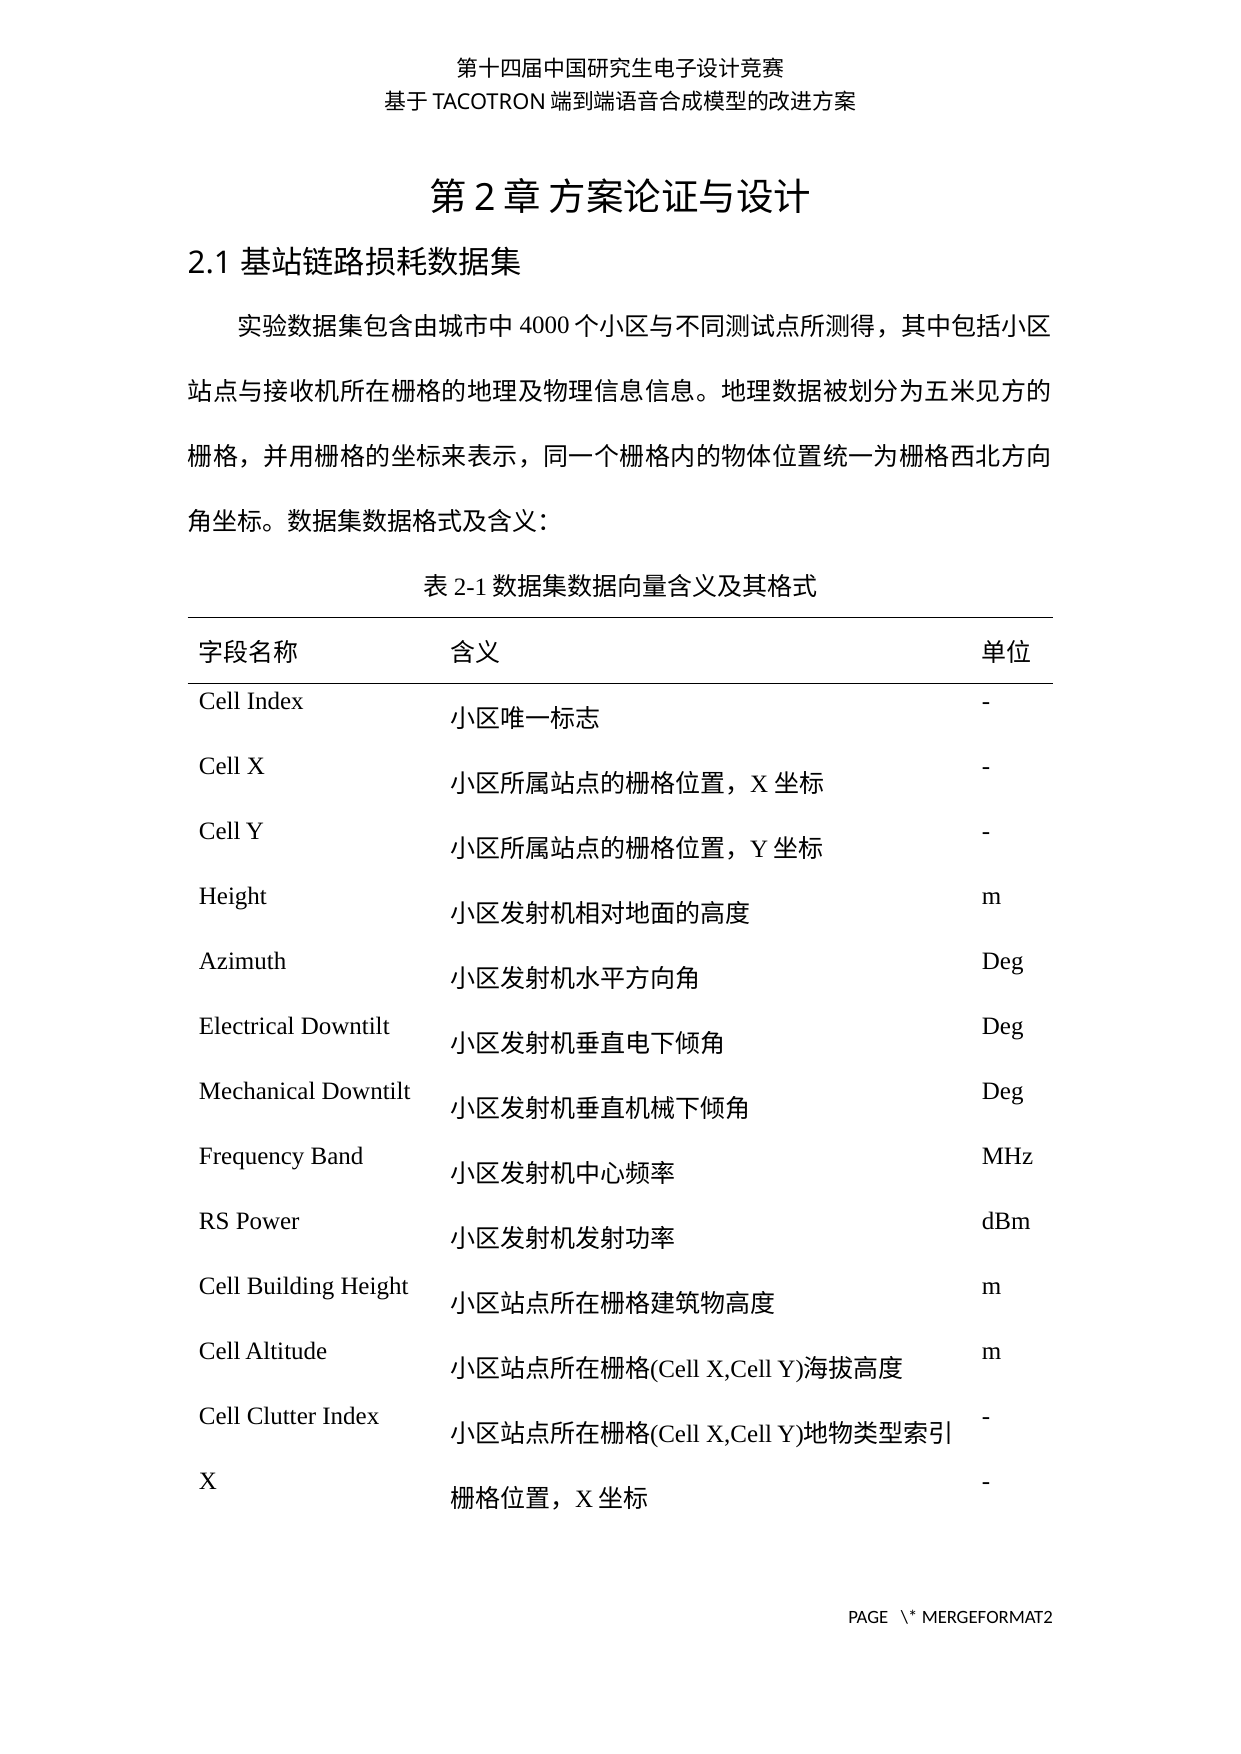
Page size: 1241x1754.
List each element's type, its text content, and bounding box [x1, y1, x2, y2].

subtitle 2.1 基站链路损耗数据集 [187, 227, 1053, 292]
table_header 含义 [439, 618, 970, 683]
table_cell Deg [970, 1009, 1053, 1074]
table_header 单位 [970, 618, 1053, 683]
table_cell RS Power [188, 1204, 438, 1269]
table_cell m [970, 1334, 1053, 1399]
table_cell Cell Y [188, 814, 438, 879]
text 实验数据集包含由城市中4000个小区与不同测试点所测得，其中包括小区站点与接收机所在栅格的地理及物理信息信息。地理数据被划分为五米见方的栅格，并用栅格的坐标来表示，同一个栅格内的物体位置统一为栅格西北方向角坐标。数据集数据格式及含义： [187, 292, 1053, 552]
table_cell Height [188, 879, 438, 944]
table_cell MHz [970, 1139, 1053, 1204]
table_cell 小区所属站点的栅格位置，X 坐标 [439, 749, 970, 814]
table_cell - [970, 1464, 1053, 1529]
table_cell 小区站点所在栅格(Cell X,Cell Y)地物类型索引 [439, 1399, 970, 1464]
table_cell 小区站点所在栅格(Cell X,Cell Y)海拔高度 [439, 1334, 970, 1399]
table_cell X [188, 1464, 438, 1529]
text 第2章 方案论证与设计 [187, 162, 1053, 227]
table_cell 小区站点所在栅格建筑物高度 [439, 1269, 970, 1334]
table_cell Azimuth [188, 944, 438, 1009]
table_cell - [970, 749, 1053, 814]
table_cell 小区发射机相对地面的高度 [439, 879, 970, 944]
table_cell - [970, 1399, 1053, 1464]
table_cell - [970, 684, 1053, 749]
table_cell Cell Building Height [188, 1269, 438, 1334]
table_cell 栅格位置，X坐标 [439, 1464, 970, 1529]
table_cell Frequency Band [188, 1139, 438, 1204]
table_cell Cell X [188, 749, 438, 814]
table_cell 小区发射机中心频率 [439, 1139, 970, 1204]
table_cell Cell Altitude [188, 1334, 438, 1399]
table_cell Deg [970, 1074, 1053, 1139]
table_cell 小区发射机发射功率 [439, 1204, 970, 1269]
table_cell Cell Clutter Index [188, 1399, 438, 1464]
table_cell dBm [970, 1204, 1053, 1269]
table_cell Cell Index [188, 684, 438, 749]
table_cell 小区发射机垂直机械下倾角 [439, 1074, 970, 1139]
table_cell Electrical Downtilt [188, 1009, 438, 1074]
table_cell 小区唯一标志 [439, 684, 970, 749]
table_cell m [970, 1269, 1053, 1334]
table_cell 小区发射机垂直电下倾角 [439, 1009, 970, 1074]
table_cell m [970, 879, 1053, 944]
table_cell Deg [970, 944, 1053, 1009]
table_cell - [970, 814, 1053, 879]
table_header 字段名称 [188, 618, 438, 683]
table_cell Mechanical Downtilt [188, 1074, 438, 1139]
text 表2-1数据集数据向量含义及其格式 [187, 552, 1053, 617]
table_cell 小区所属站点的栅格位置，Y 坐标 [439, 814, 970, 879]
table_cell 小区发射机水平方向角 [439, 944, 970, 1009]
